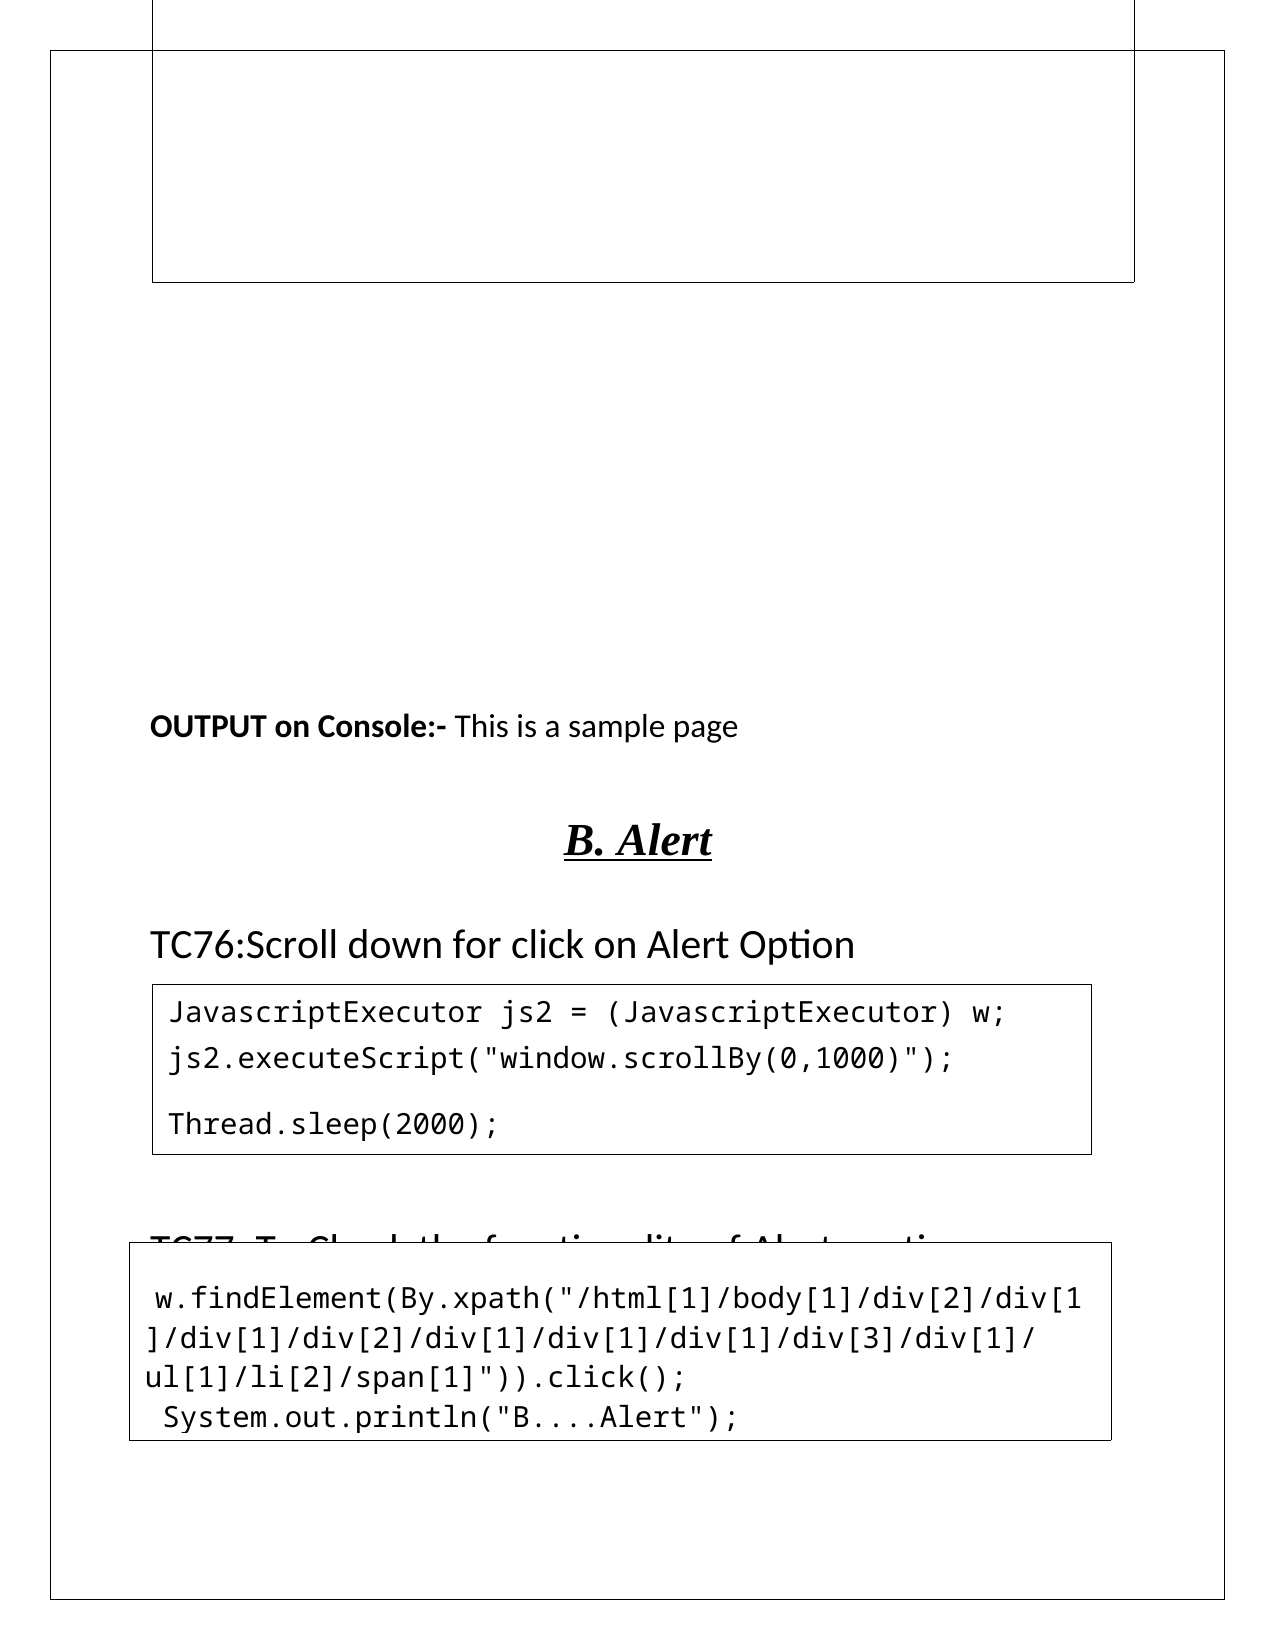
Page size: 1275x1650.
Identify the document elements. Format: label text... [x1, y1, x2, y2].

text B. Alert [150, 813, 1125, 866]
text OUTPUT on Console:- This is a sample page [150, 705, 1125, 745]
text TC76:Scroll down for click on Alert Option [150, 918, 1125, 969]
text TC77: To Check the functionality of Alerts option. [150, 1223, 1125, 1274]
